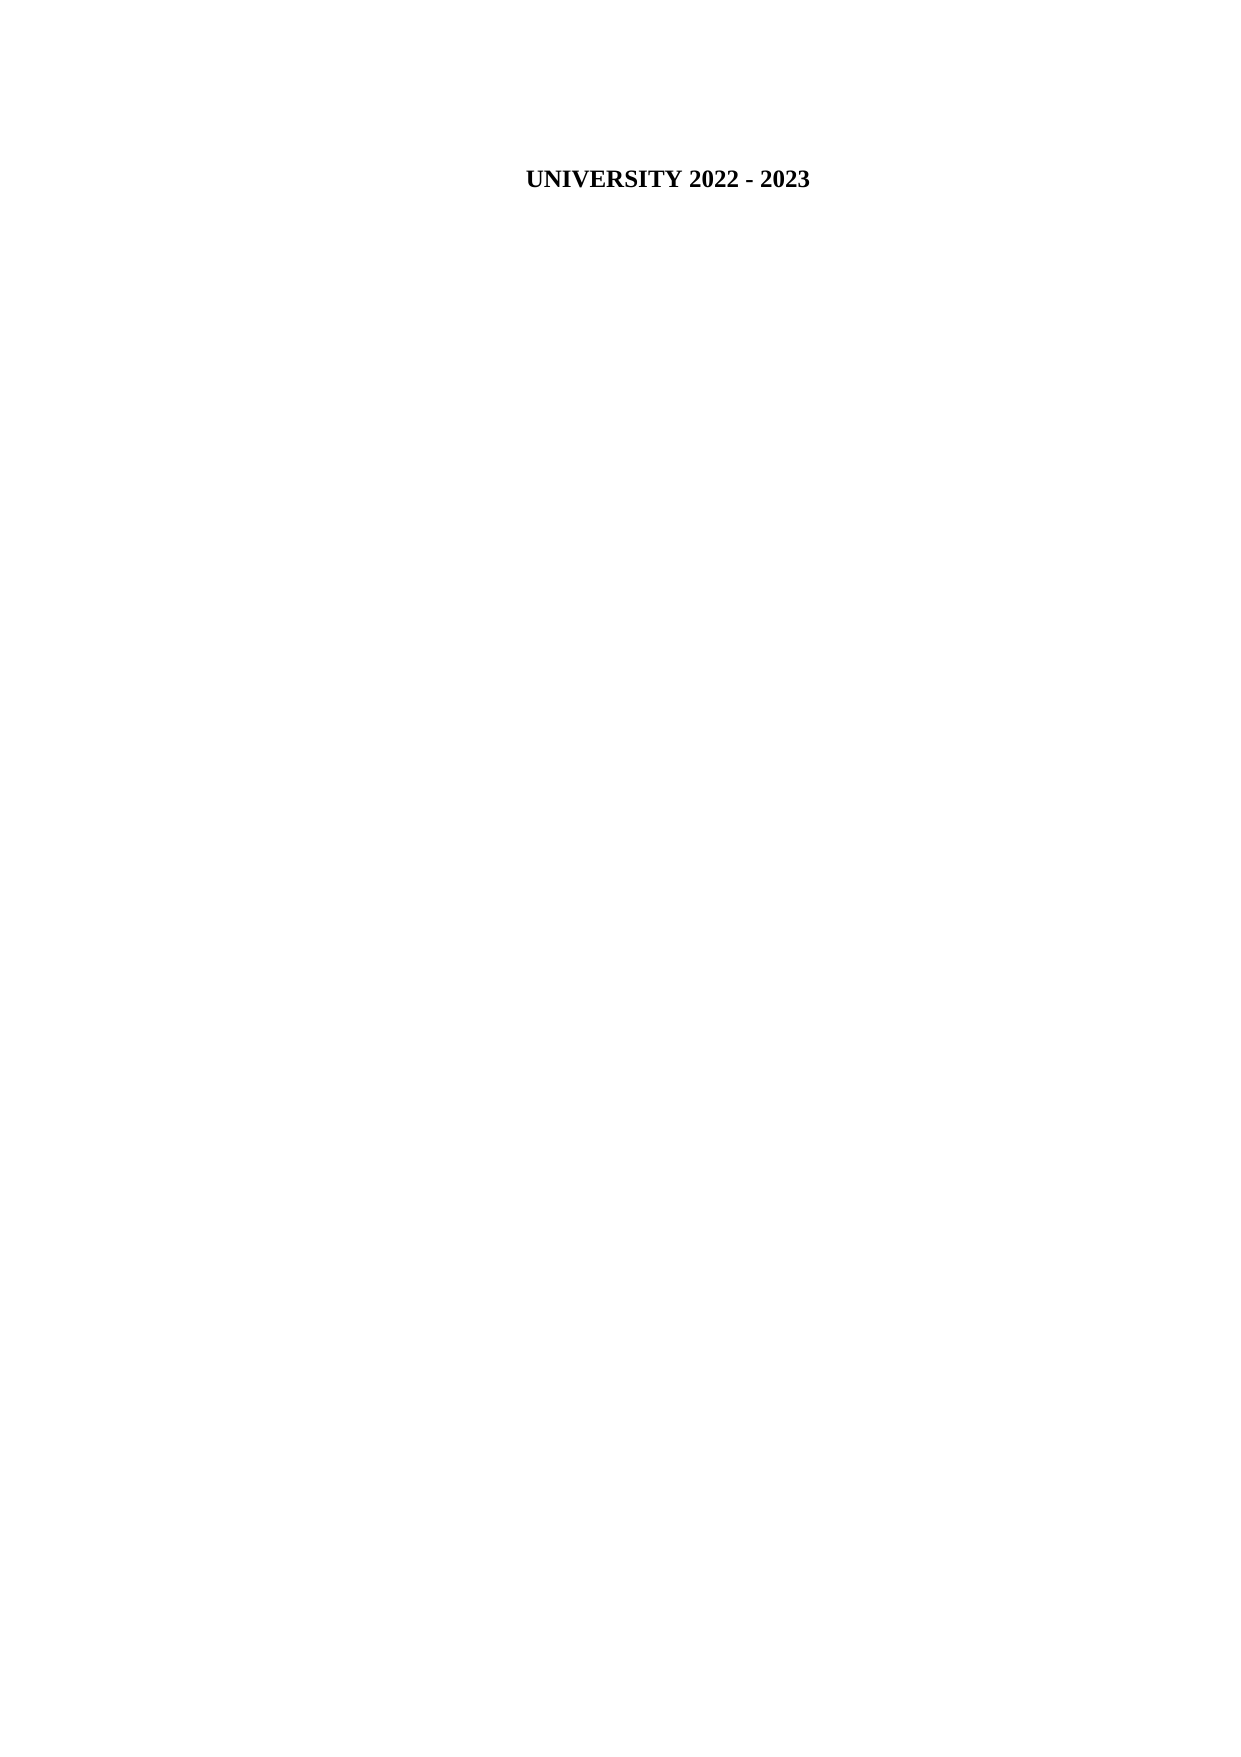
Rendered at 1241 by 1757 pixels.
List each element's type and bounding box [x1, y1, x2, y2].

subtitle [430, 164, 906, 193]
